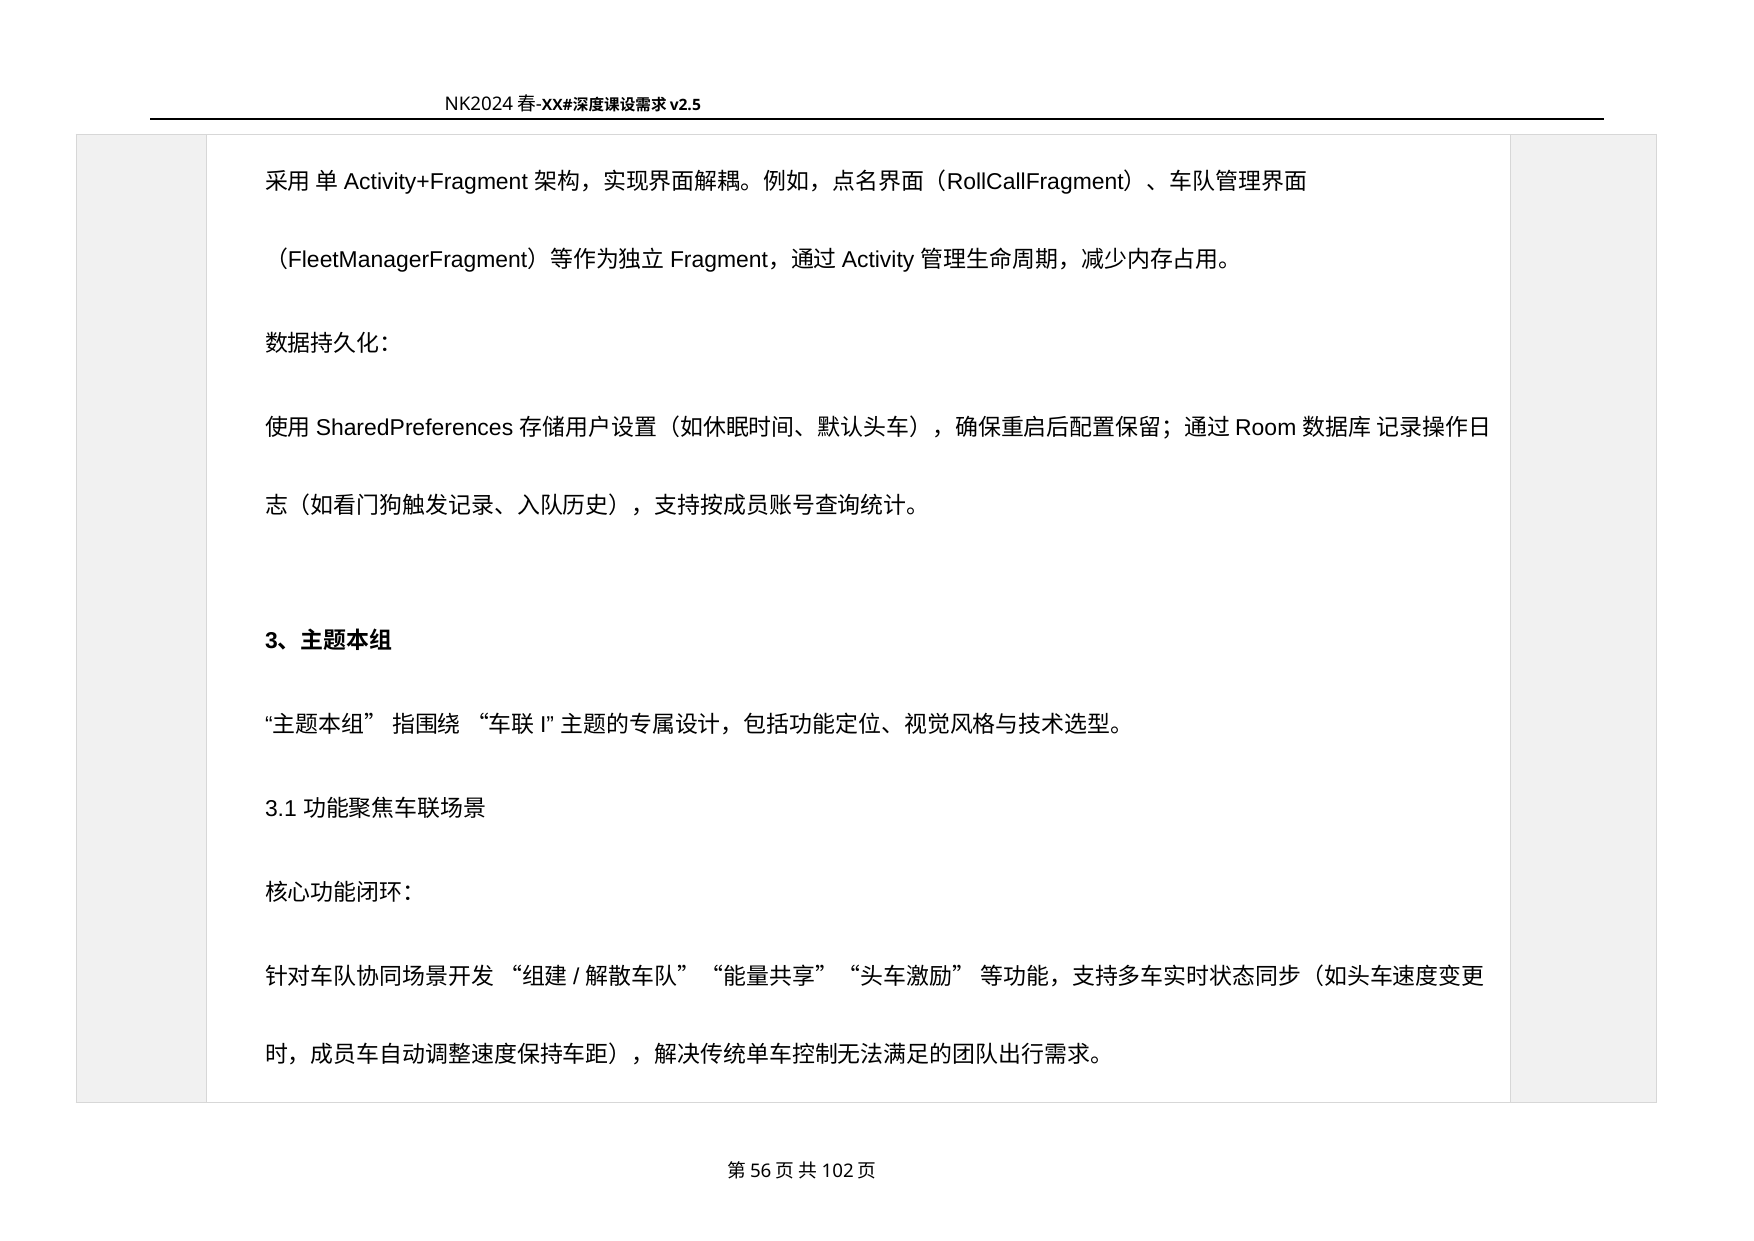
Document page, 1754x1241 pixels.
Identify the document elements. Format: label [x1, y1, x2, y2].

table_cell [1511, 135, 1656, 1102]
table_cell [207, 135, 1510, 1102]
table_cell [77, 135, 206, 1102]
